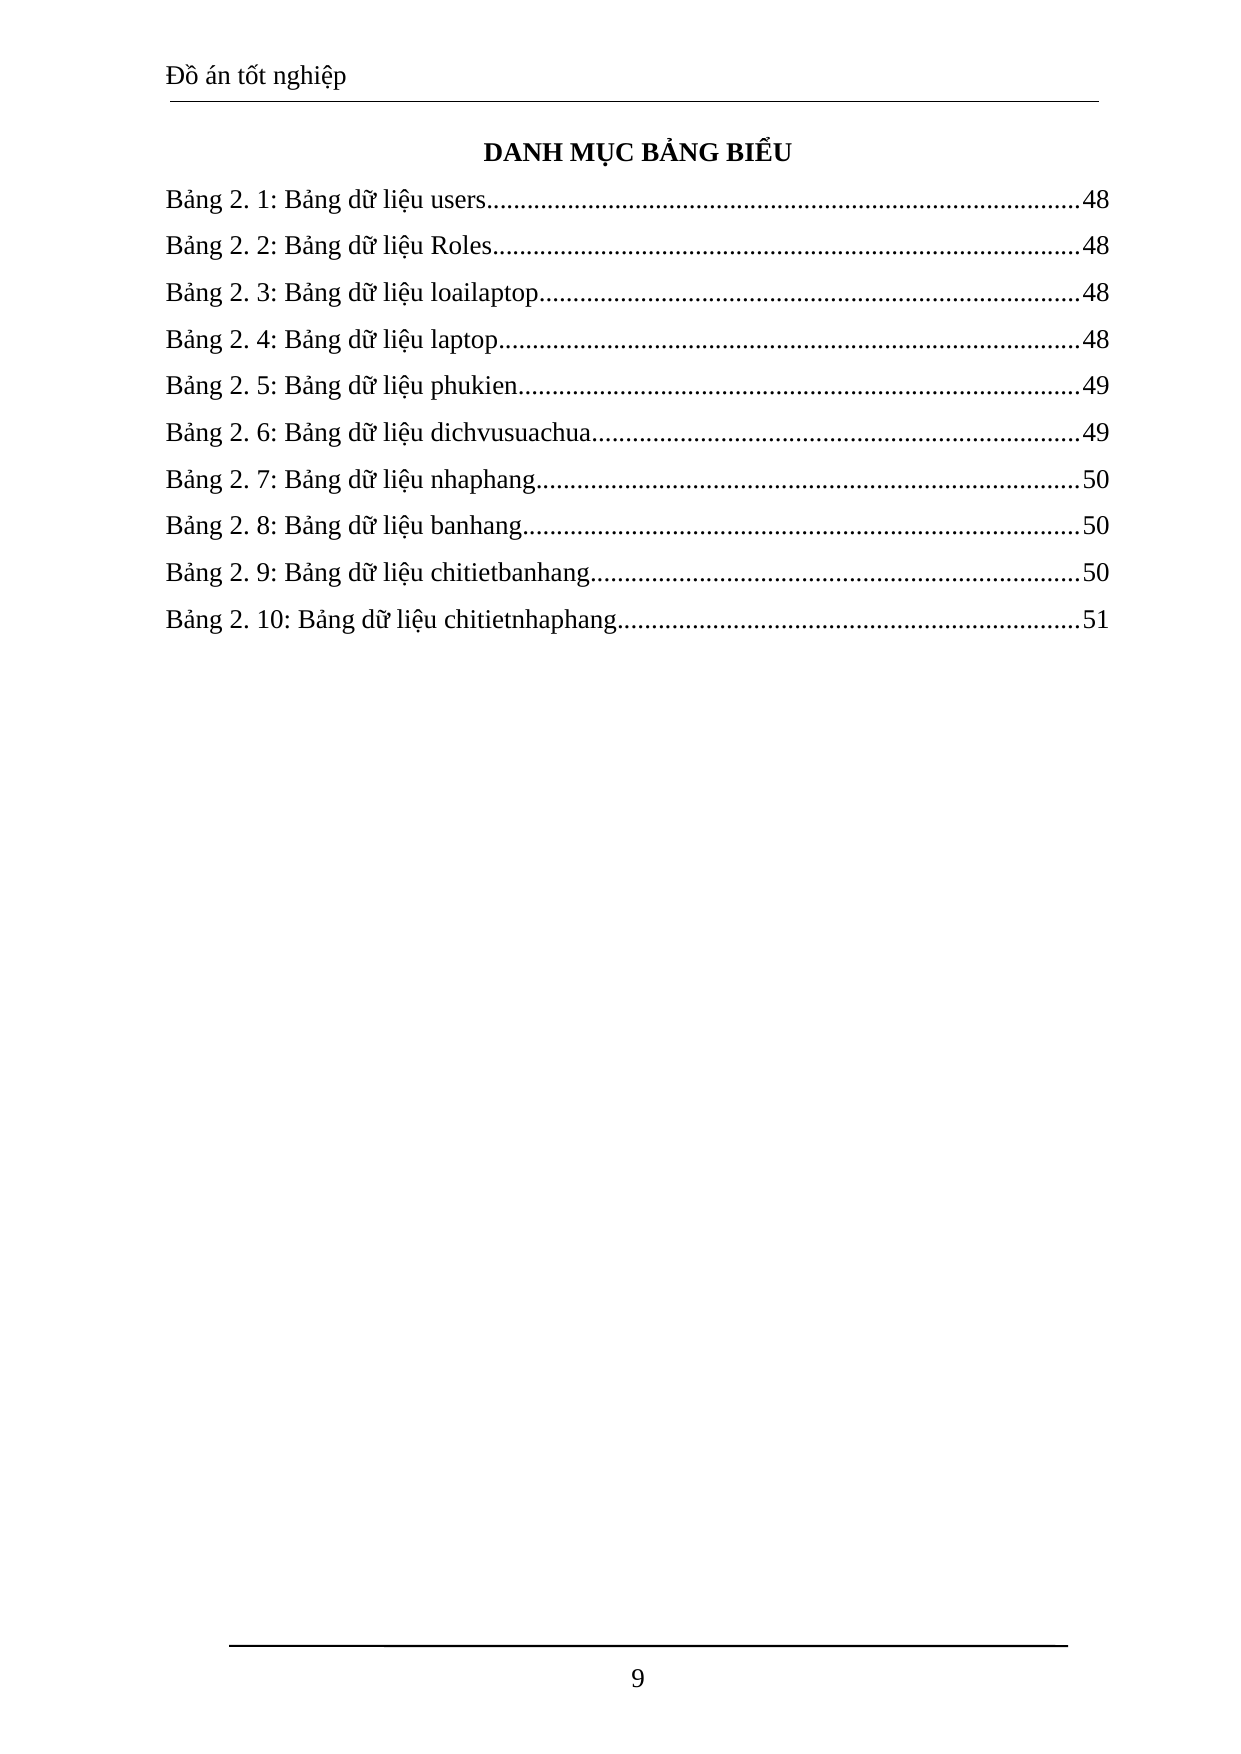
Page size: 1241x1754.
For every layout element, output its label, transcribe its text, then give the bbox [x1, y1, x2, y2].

text Bảng 2. 6: Bảng dữ liệu dichvusuachua 49 [165, 416, 1110, 447]
text Bảng 2. 4: Bảng dữ liệu laptop 48 [165, 323, 1110, 354]
text Bảng 2. 9: Bảng dữ liệu chitietbanhang 50 [165, 556, 1110, 587]
text Bảng 2. 2: Bảng dữ liệu Roles 48 [165, 229, 1110, 261]
text Bảng 2. 1: Bảng dữ liệu users 48 [165, 183, 1110, 214]
text Bảng 2. 10: Bảng dữ liệu chitietnhaphang 51 [165, 603, 1110, 634]
text Bảng 2. 5: Bảng dữ liệu phukien 49 [165, 369, 1110, 401]
text DANH MỤC BẢNG BIỂU [165, 136, 1110, 167]
text Bảng 2. 7: Bảng dữ liệu nhaphang 50 [165, 463, 1110, 494]
text Bảng 2. 3: Bảng dữ liệu loailaptop 48 [165, 276, 1110, 307]
text Bảng 2. 8: Bảng dữ liệu banhang 50 [165, 509, 1110, 541]
